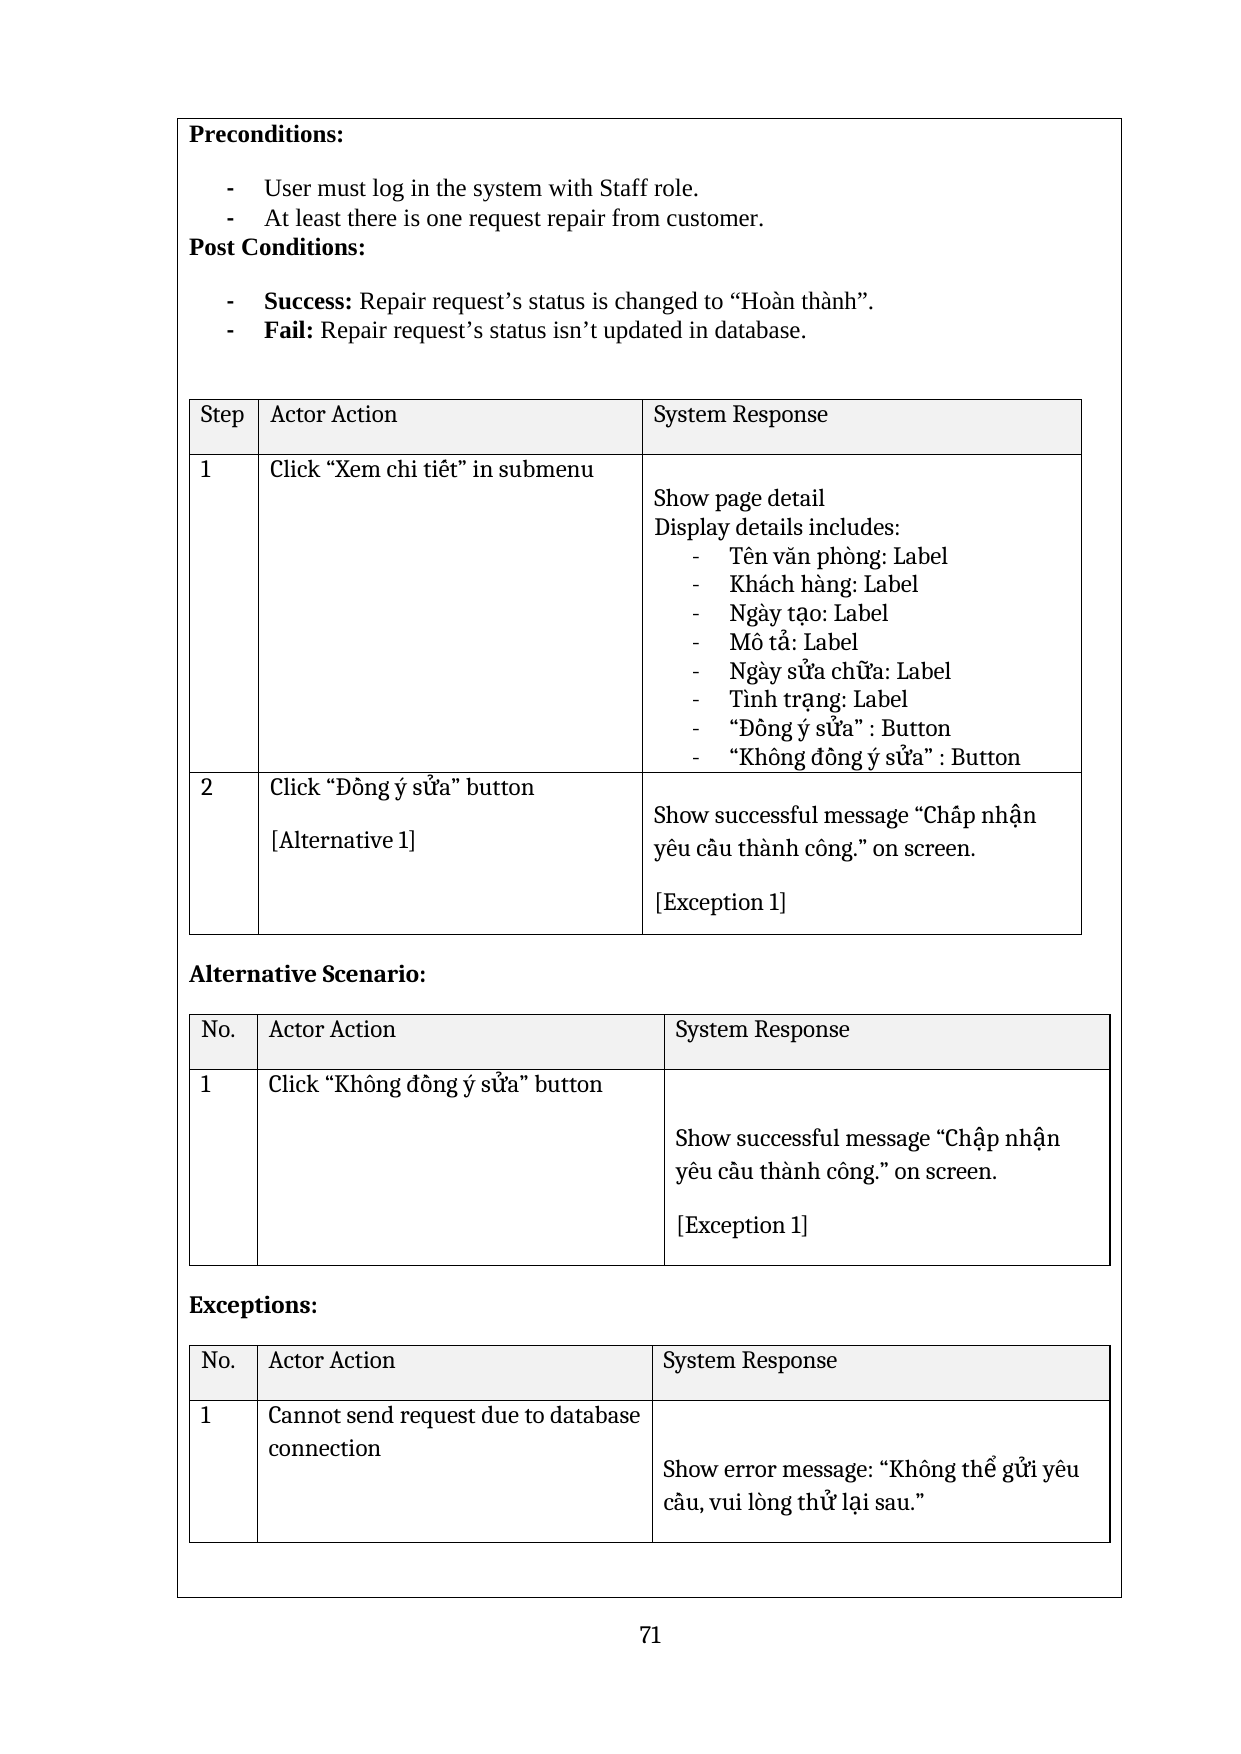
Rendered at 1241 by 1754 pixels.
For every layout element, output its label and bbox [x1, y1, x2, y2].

table_cell [178, 119, 1121, 1597]
